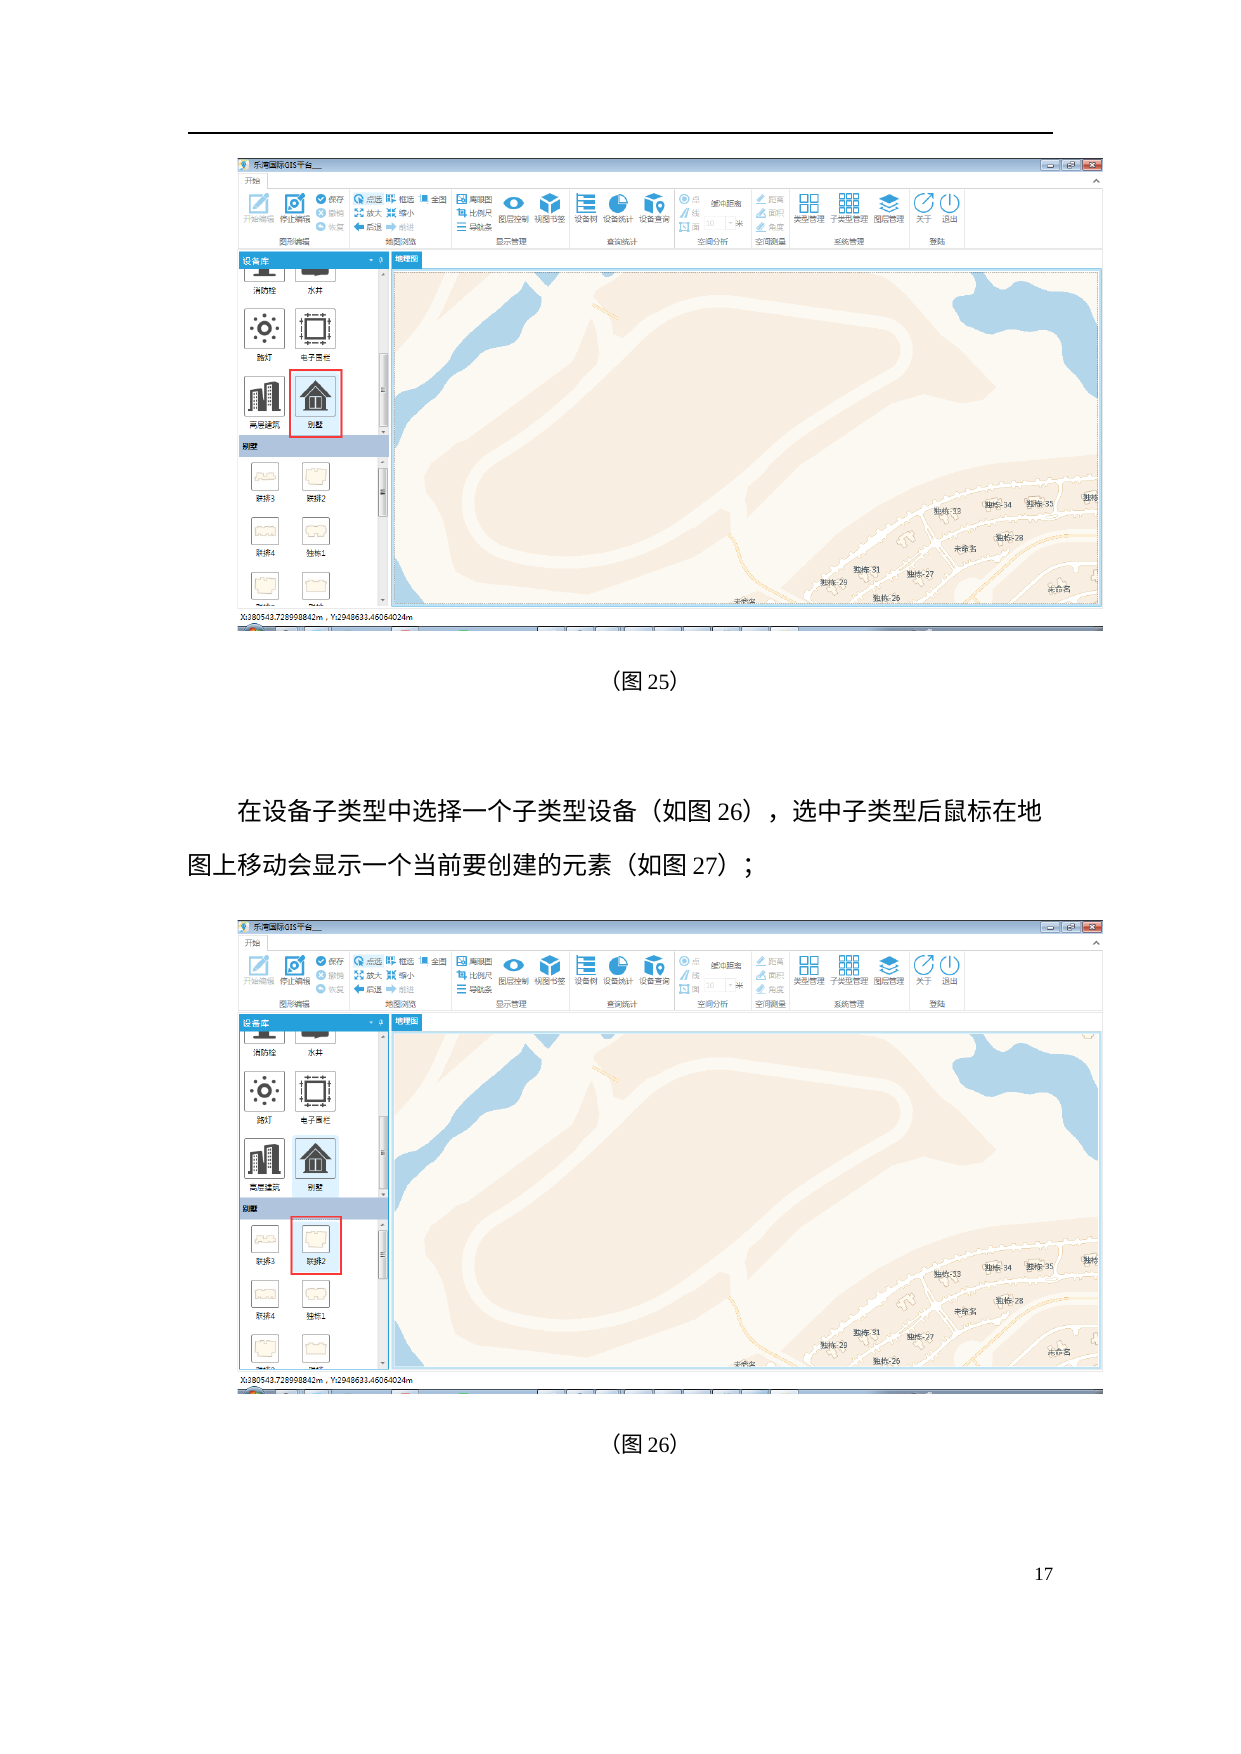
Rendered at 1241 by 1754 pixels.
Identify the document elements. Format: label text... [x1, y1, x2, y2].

text 在设备子类型中选择一个子类型设备（如图26），选中子类型后鼠标在地图上移动会显示一个当前要创建的元素（如图27）； [187, 791, 1053, 882]
text （图25） [187, 664, 1053, 696]
text （图26） [187, 1427, 1053, 1458]
picture [237, 158, 1103, 631]
picture [237, 920, 1103, 1394]
